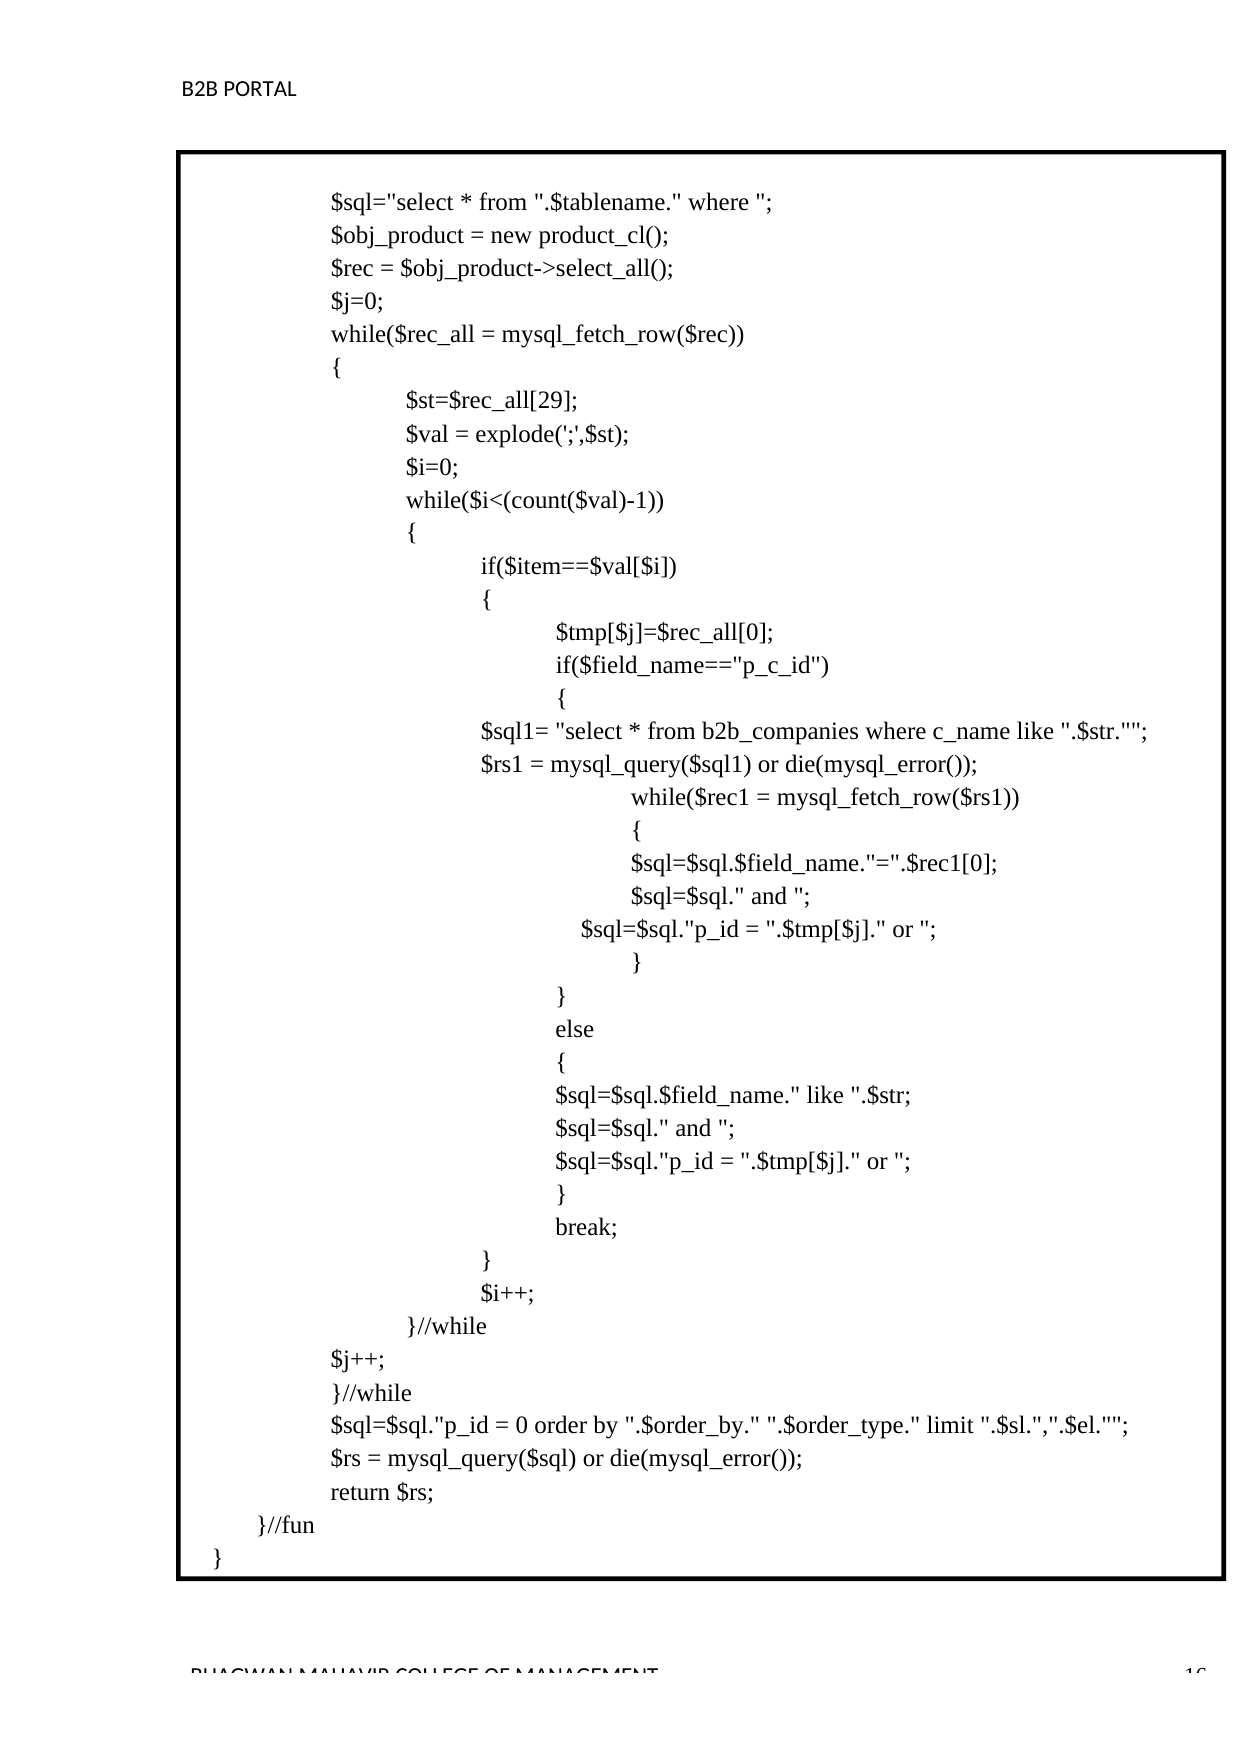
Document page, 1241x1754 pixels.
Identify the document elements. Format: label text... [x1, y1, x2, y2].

text $sql=$sql."p_id = ".$tmp[$j]." or "; [581, 914, 1240, 943]
text $tmp[$j]=$rec_all[0]; if($field_name=="p_c_id") [556, 617, 831, 679]
text $i++; [480, 1278, 535, 1307]
text $obj_product = new product_cl(); [331, 220, 1240, 249]
text $rec = $obj_product->select_all(); [331, 253, 1240, 282]
text $sql=$sql." and "; [555, 1113, 1240, 1142]
text while($rec1 = mysql_fetch_row($rs1)) [631, 782, 1240, 811]
text { [331, 352, 1240, 381]
text $val = explode(';',$st); [406, 419, 1240, 447]
text $sql=$sql."p_id = ".$tmp[$j]." or "; [555, 1146, 1240, 1175]
text }//while [405, 1311, 535, 1340]
text $sql=$sql." and "; [631, 881, 1240, 910]
text break; [555, 1212, 1240, 1241]
text if($item==$val[$i]) [481, 551, 1240, 580]
text } [555, 1179, 1240, 1208]
text $j++; [164, 1344, 385, 1373]
text $j=0; [331, 286, 1240, 315]
text else [555, 1014, 1240, 1042]
text $sql=$sql.$field_name."=".$rec1[0]; [631, 848, 1240, 877]
text $sql=$sql."p_id = 0 order by ".$order_by." ".$order_type." limit ".$sl.",".$el.""; [330, 1411, 1240, 1439]
text $i=0; while($i<(count($val)-1)) [406, 452, 664, 513]
text } [480, 1245, 535, 1274]
text $rs = mysql_query($sql) or die(mysql_error()); return $rs; [330, 1443, 804, 1505]
text $st=$rec_all[29]; [406, 386, 1240, 414]
text $sql=$sql.$field_name." like ".$str; [555, 1080, 1240, 1108]
text $sql1= "select * from b2b_companies where c_name like ".$str.""; [481, 716, 1240, 745]
text { [631, 815, 1240, 844]
text { [555, 1047, 1240, 1075]
text $sql="select * from ".$tablename." where "; [331, 187, 1240, 216]
text }//fun [256, 1510, 315, 1539]
text } [631, 947, 1240, 976]
text while($rec_all = mysql_fetch_row($rec)) [331, 319, 1240, 348]
text } [211, 1543, 315, 1572]
text { [556, 683, 1240, 712]
text } [555, 981, 1240, 1009]
text }//while [330, 1378, 1240, 1406]
text { [481, 584, 1240, 613]
text $rs1 = mysql_query($sql1) or die(mysql_error()); [481, 749, 1240, 778]
text { [406, 518, 1240, 546]
